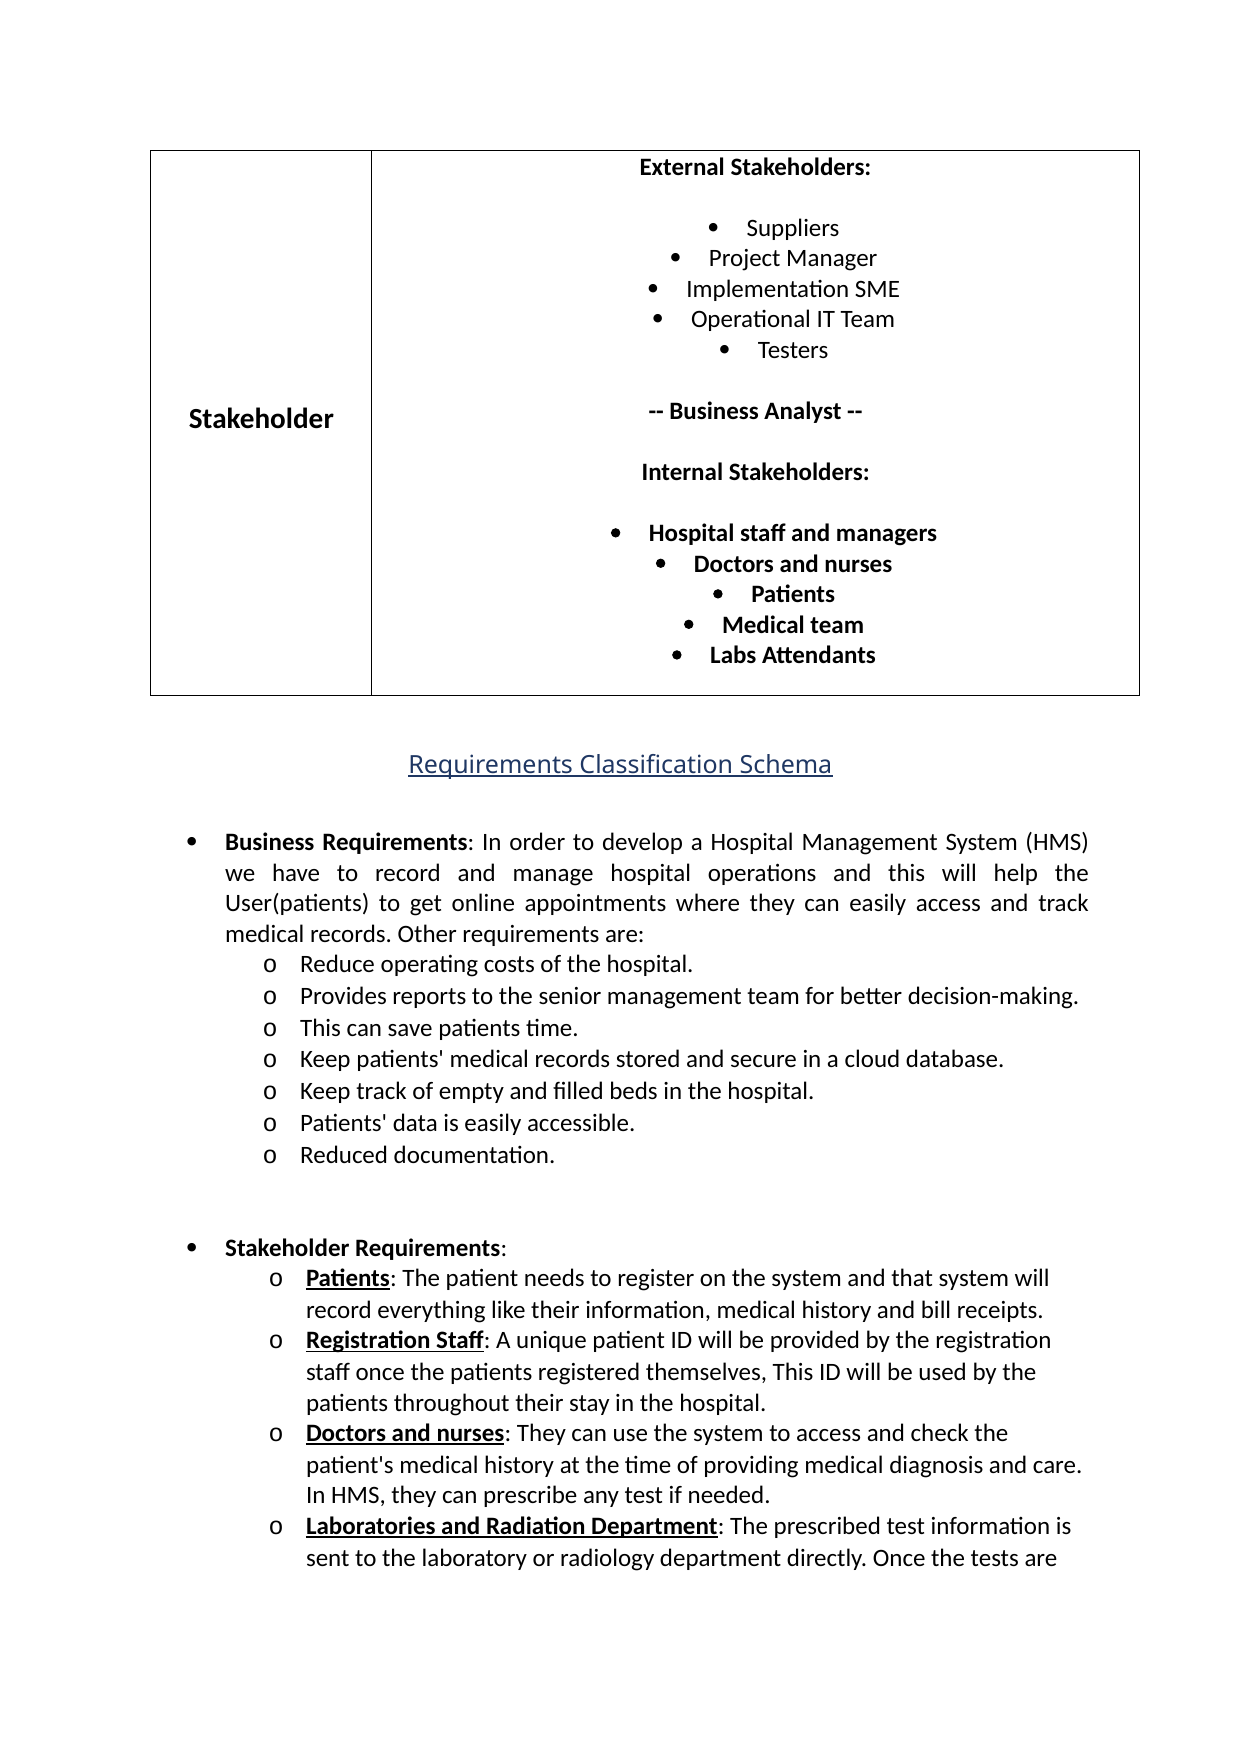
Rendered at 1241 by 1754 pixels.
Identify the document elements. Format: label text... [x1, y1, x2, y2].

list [268, 1510, 1090, 1572]
subtitle Requirements Classification Schema [150, 746, 1090, 780]
list Doctors and nurses: They can use the system to access and check the patient's medical history at the time of providing medical diagnosis and care. In HMS, they can prescribe any test if needed. [268, 1417, 1090, 1510]
list This can save patients time. [262, 1012, 1090, 1044]
list Reduced documentation. [262, 1139, 1090, 1171]
table_cell Stakeholder [151, 151, 371, 695]
list Provides reports to the senior management team for better decision-making. [262, 980, 1090, 1012]
list Keep track of empty and filled beds in the hospital. [262, 1075, 1090, 1107]
list Reduce operating costs of the hospital. [262, 948, 1090, 980]
list Registration Staff: A unique patient ID will be provided by the registration staff once the patients registered themselves, This ID will be used by the patients throughout their stay in the hospital. [268, 1324, 1090, 1417]
table_cell External Stakeholders: Suppliers Project Manager Implementation SME Operational IT Team Testers -- Business Analyst -- Internal Stakeholders: Hospital staff and managers Doctors and nurses Patients Medical team Labs Attendants [372, 151, 1139, 695]
list Stakeholder Requirements: [187, 1232, 1090, 1262]
list Keep patients' medical records stored and secure in a cloud database. [262, 1044, 1090, 1075]
list Business Requirements: In order to develop a Hospital Management System (HMS) we have to record and manage hospital operations and this will help the User(patients) to get online appointments where they can easily access and track medical records. Other requirements are: [187, 826, 1090, 948]
list Patients: The patient needs to register on the system and that system will record everything like their information, medical history and bill receipts. [268, 1262, 1090, 1324]
list Patients' data is easily accessible. [262, 1107, 1090, 1139]
